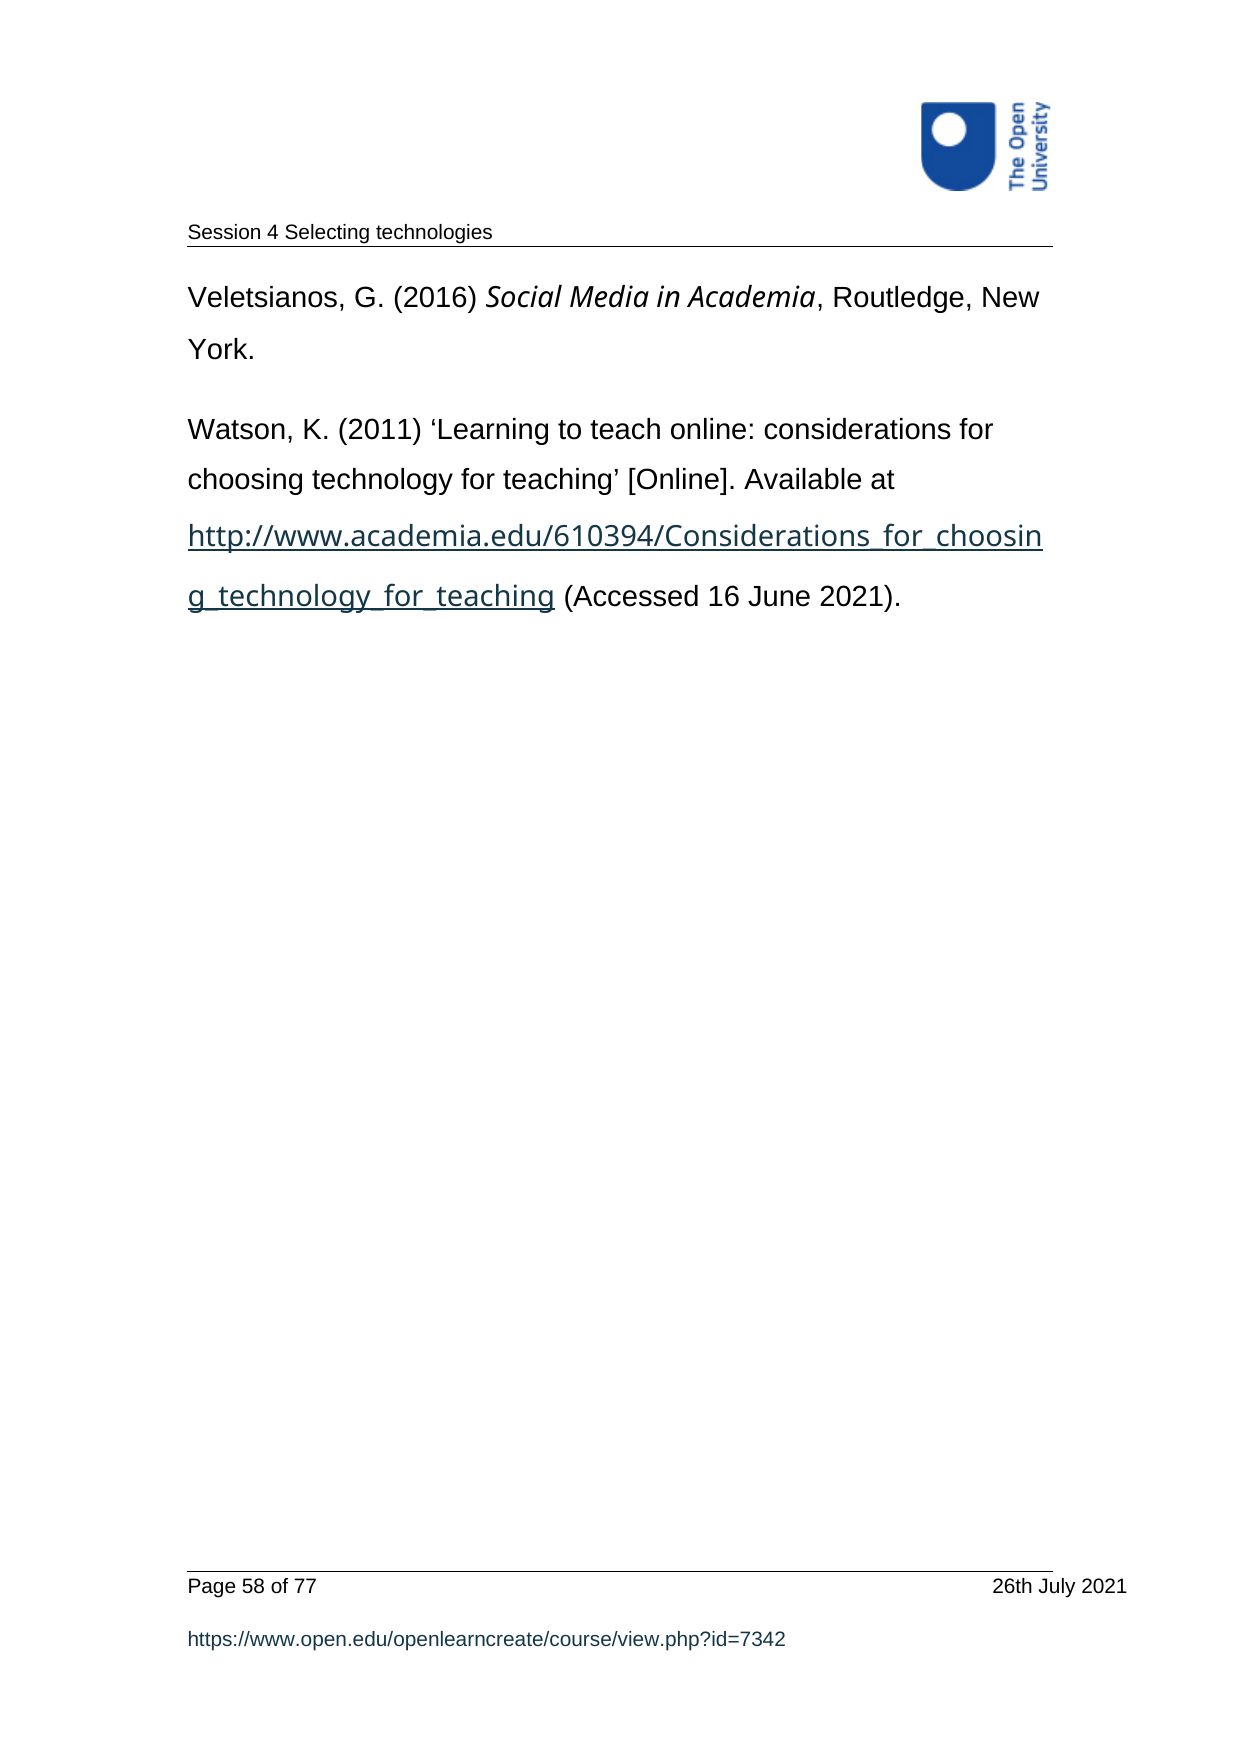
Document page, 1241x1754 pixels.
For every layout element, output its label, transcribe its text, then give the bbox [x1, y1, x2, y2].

picture [921, 102, 1052, 191]
text Watson, K. (2011) ‘Learning to teach online: considerations for choosing technology for teaching’ [Online]. Available at http://www.academia.edu/610394/Considerations_for_choosing_technology_for_teaching (Accessed 16 June 2021). [187, 412, 1053, 614]
text Veletsianos, G. (2016) Social Media in Academia, Routledge, New York. [187, 276, 1053, 366]
